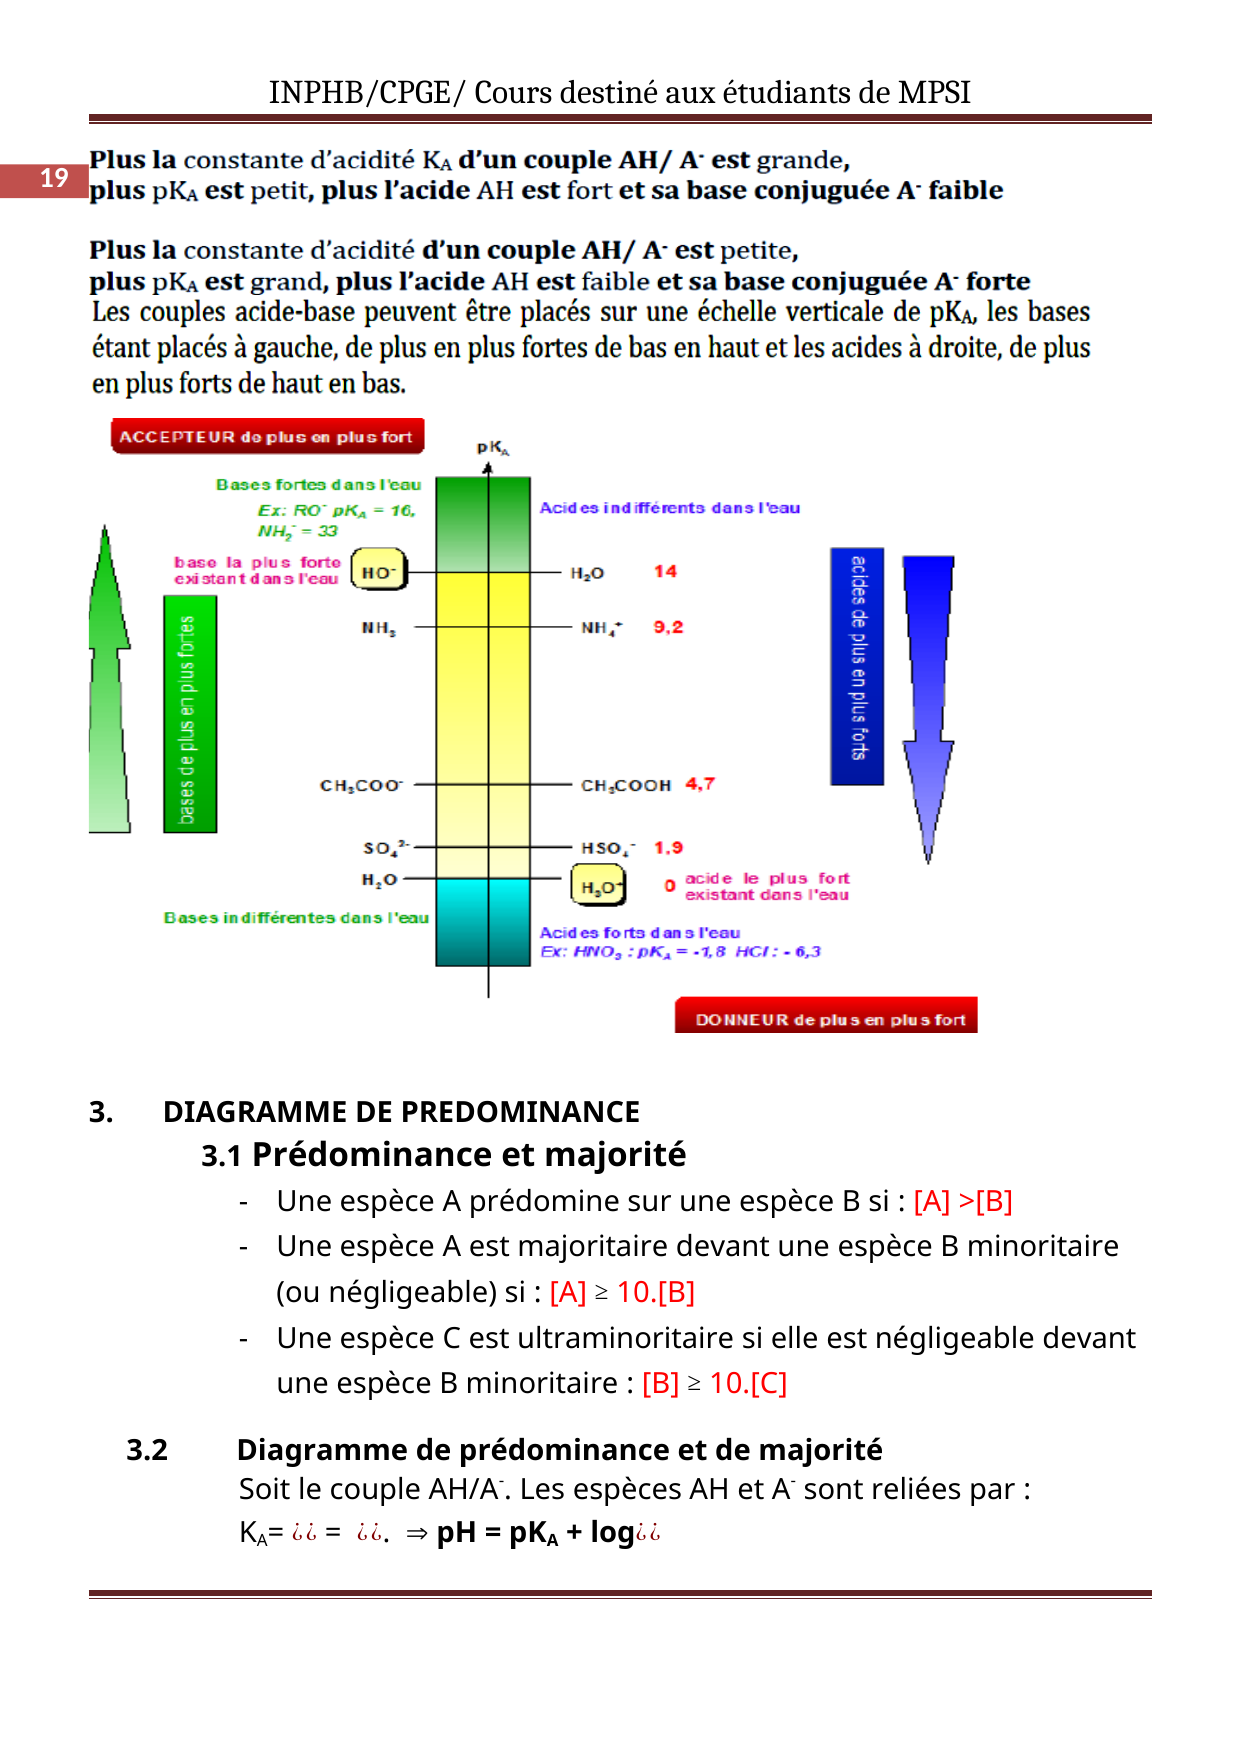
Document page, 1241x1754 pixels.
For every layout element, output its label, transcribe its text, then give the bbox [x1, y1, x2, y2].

list Soit le couple AH/A-. Les espèces AH et A- sont reliées par : [239, 1469, 1152, 1508]
list 3.1 Prédominance et majorité [201, 1131, 1152, 1176]
list Une espèce A est majoritaire devant une espèce B minoritaire (ou négligeable) si : [A] 10.[B] [239, 1226, 1152, 1311]
list Diagramme de prédominance et de majorité [126, 1429, 1152, 1469]
list KA= = . pH = pKA + log [239, 1511, 1152, 1551]
list DIAGRAMME DE PREDOMINANCE [89, 1091, 1152, 1131]
list Une espèce C est ultraminoritaire si elle est négligeable devant une espèce B minoritaire : [B] 10.[C] [239, 1317, 1152, 1402]
list Une espèce A prédomine sur une espèce B si : [A] >[B] [239, 1180, 1152, 1220]
